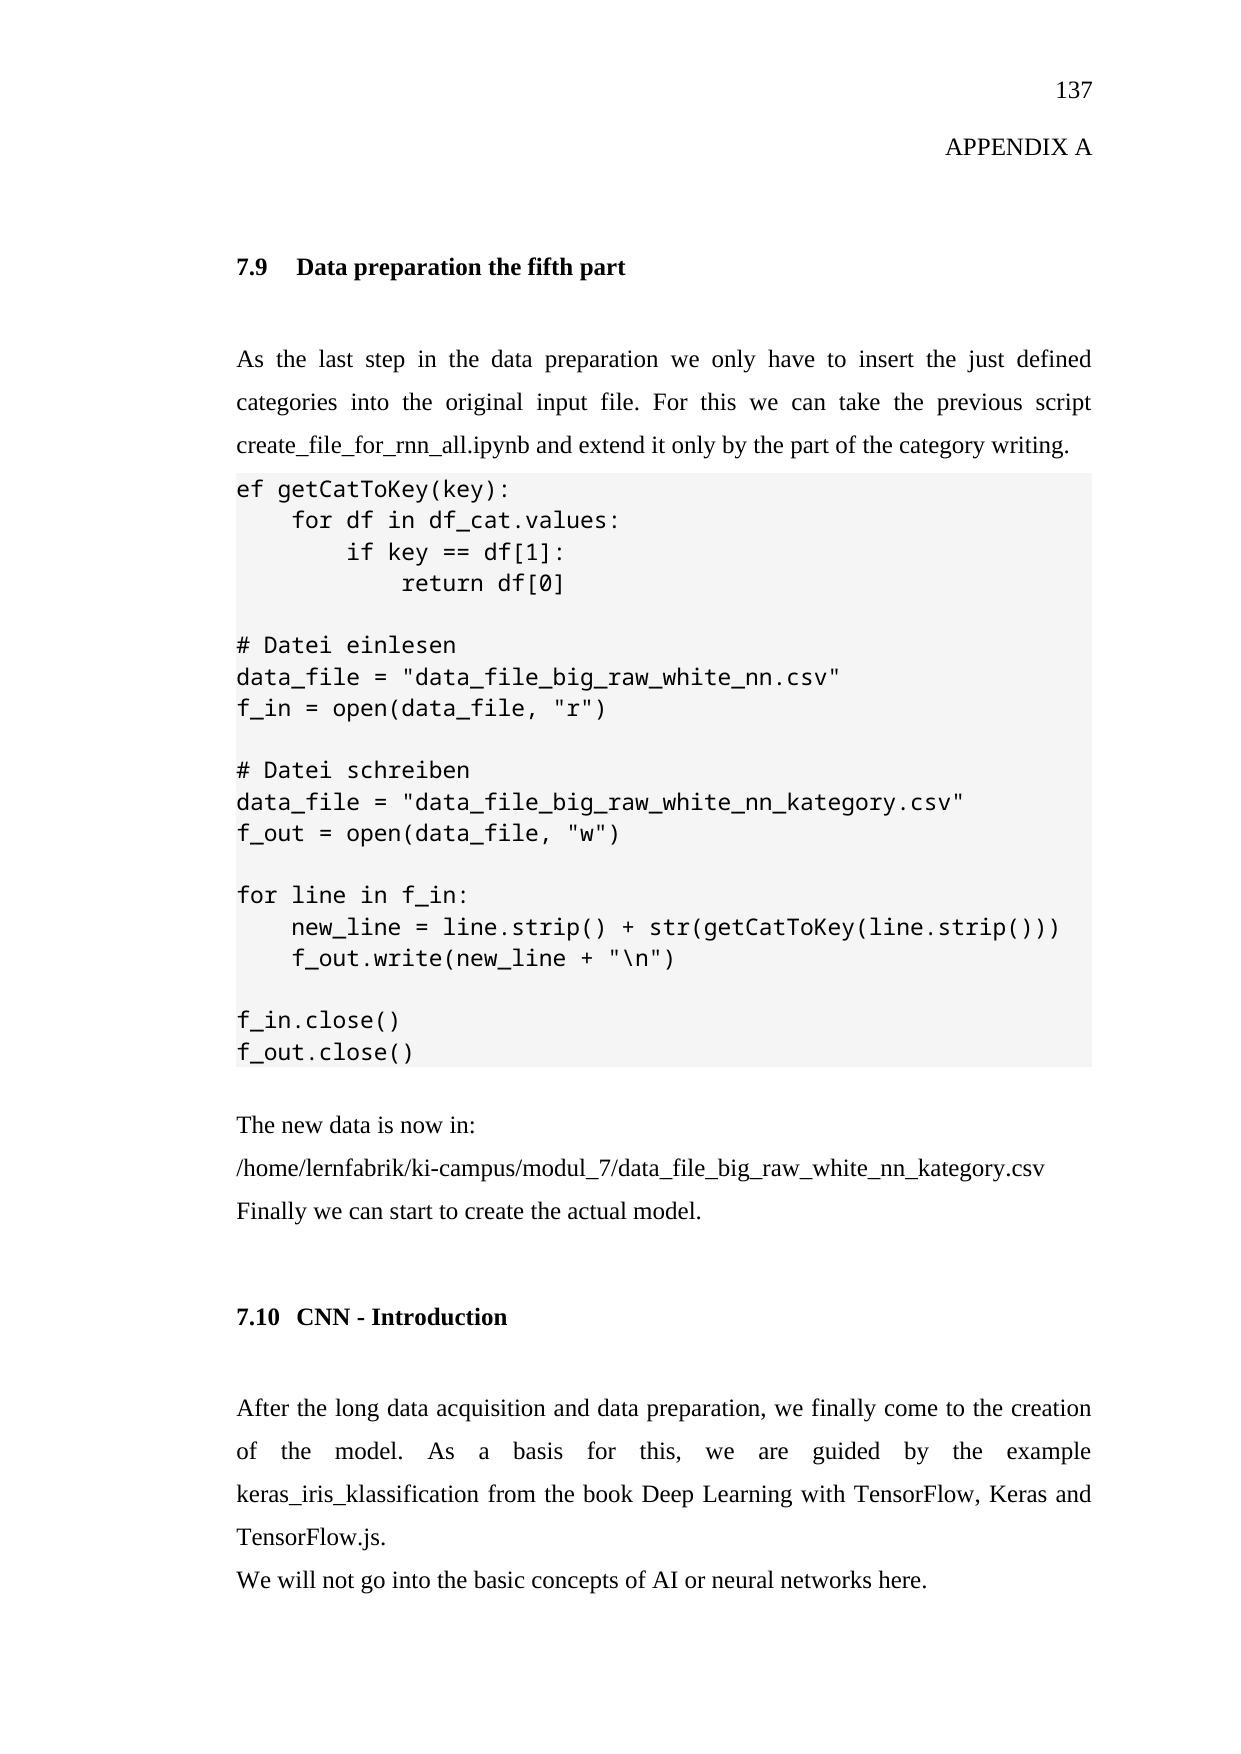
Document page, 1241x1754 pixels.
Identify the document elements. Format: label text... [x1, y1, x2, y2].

subtitle Data preparation the fifth part [236, 252, 1092, 281]
subtitle CNN - Introduction [236, 1302, 1092, 1331]
text /home/lernfabrik/ki-campus/modul_7/data_file_big_raw_white_nn_kategory.csv [236, 1153, 1092, 1182]
text After the long data acquisition and data preparation, we finally come to the creation of the model. As a basis for this, we are guided by the example keras_iris_klassification from the book Deep Learning with TensorFlow, Keras and TensorFlow.js. [236, 1393, 1092, 1551]
text Finally we can start to create the actual model. [236, 1196, 1092, 1225]
text As the last step in the data preparation we only have to insert the just defined categories into the original input file. For this we can take the previous script create_file_for_rnn_all.ipynb and extend it only by the part of the category writing. [236, 344, 1092, 459]
text The new data is now in: [236, 1110, 1092, 1139]
text ef getCatToKey(key): for df in df_cat.values: if key == df[1]: return df[0] # Datei einlesen data_file = "data_file_big_raw_white_nn.csv" f_in = open(data_file, "r") # Datei schreiben data_file = "data_file_big_raw_white_nn_kategory.csv" f_out = open(data_file, "w") for line in f_in: new_line = line.strip() + str(getCatToKey(line.strip())) f_out.write(new_line + "\n") f_in.close() f_out.close() [236, 473, 1092, 1067]
text We will not go into the basic concepts of AI or neural networks here. [236, 1566, 1092, 1594]
